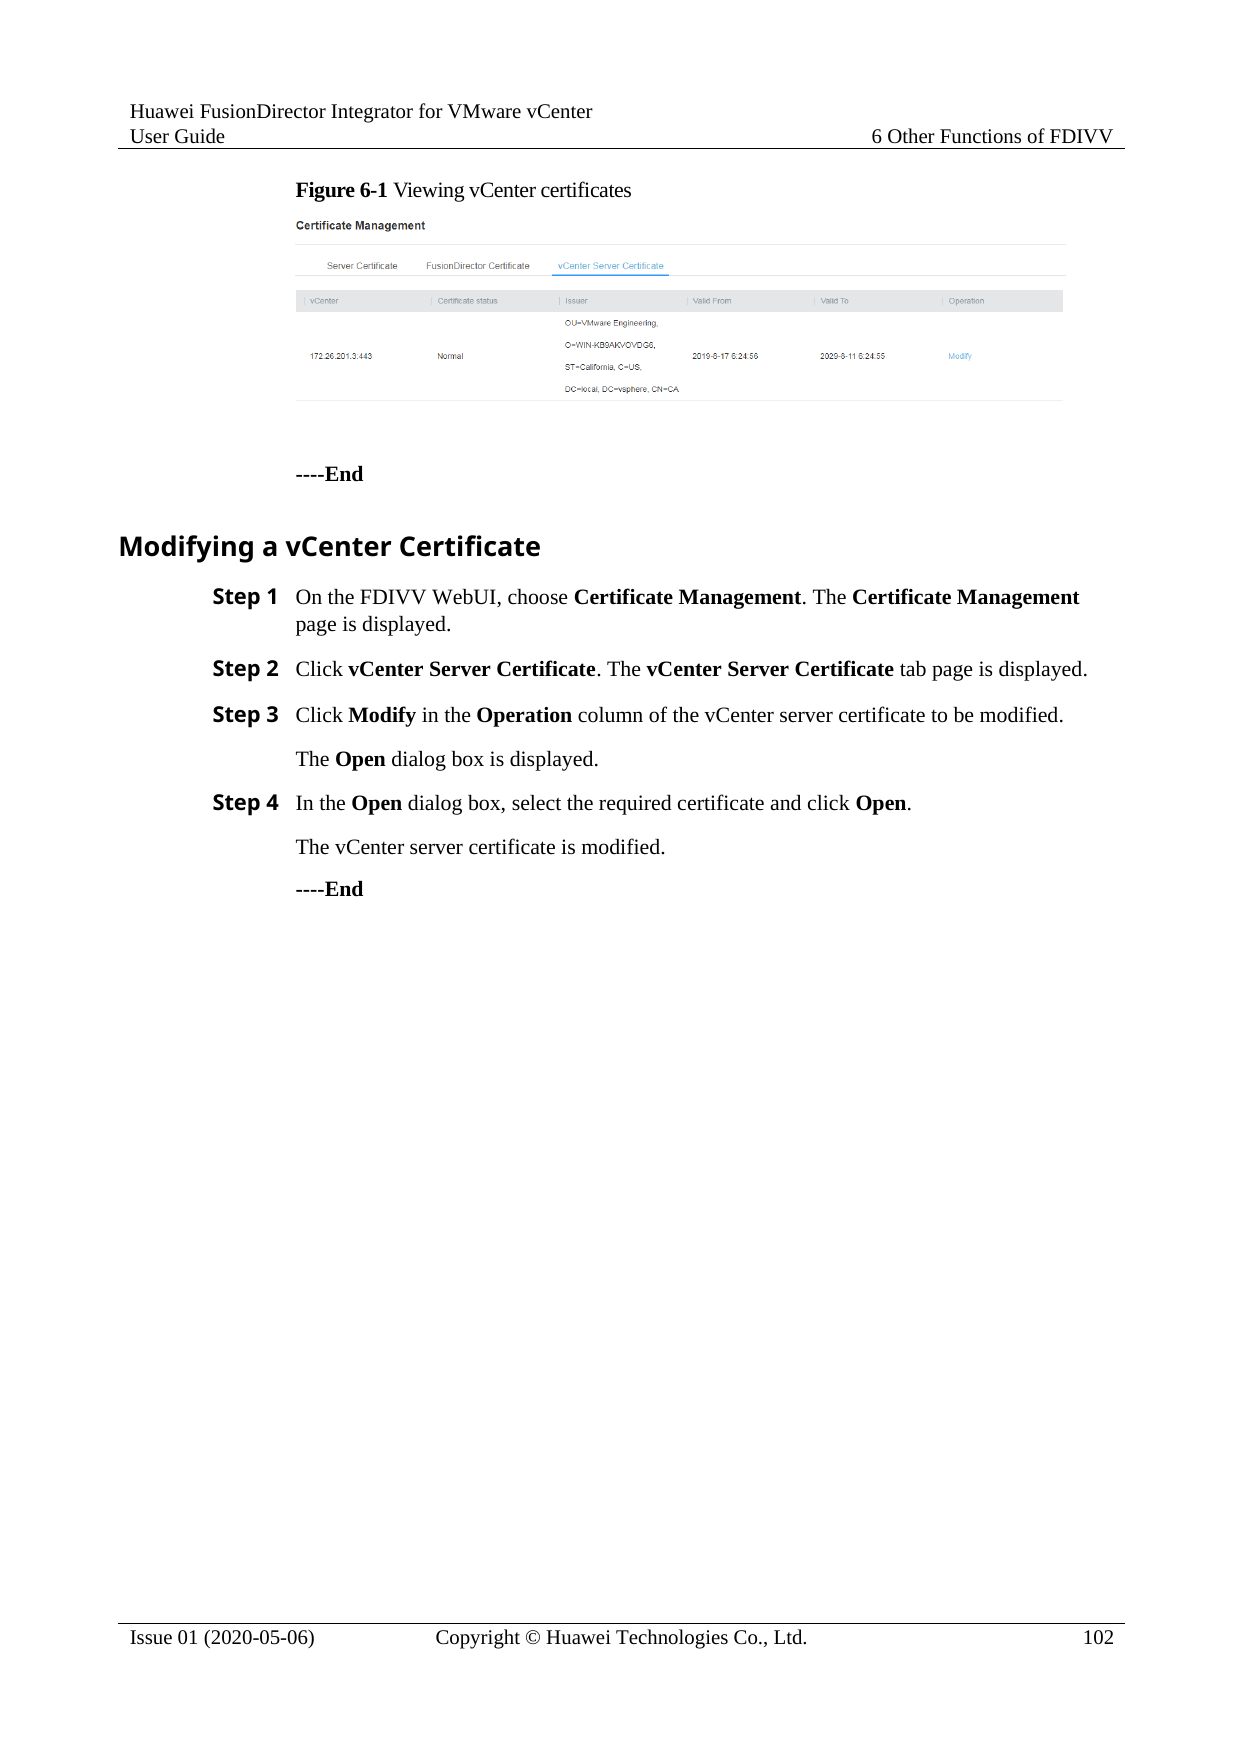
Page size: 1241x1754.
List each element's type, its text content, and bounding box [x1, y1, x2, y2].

text The Open dialog box is displayed. [295, 746, 1122, 771]
text ----End [295, 461, 1122, 486]
text Click vCenter Server Certificate. The vCenter Server Certificate tab page is displayed. [279, 653, 1122, 682]
text The vCenter server certificate is modified. [295, 834, 1122, 859]
picture [295, 218, 1066, 402]
text ----End [295, 876, 1122, 901]
text In the Open dialog box, select the required certificate and click Open. [279, 787, 1122, 817]
list On the FDIVV WebUI, choose Certificate Management. The Certificate Management page is displayed. [279, 581, 1122, 636]
text Modifying a vCenter Certificate [118, 527, 1122, 564]
text Click Modify in the Operation column of the vCenter server certificate to be modified. [279, 699, 1122, 729]
text Viewing vCenter certificates [295, 177, 1122, 202]
